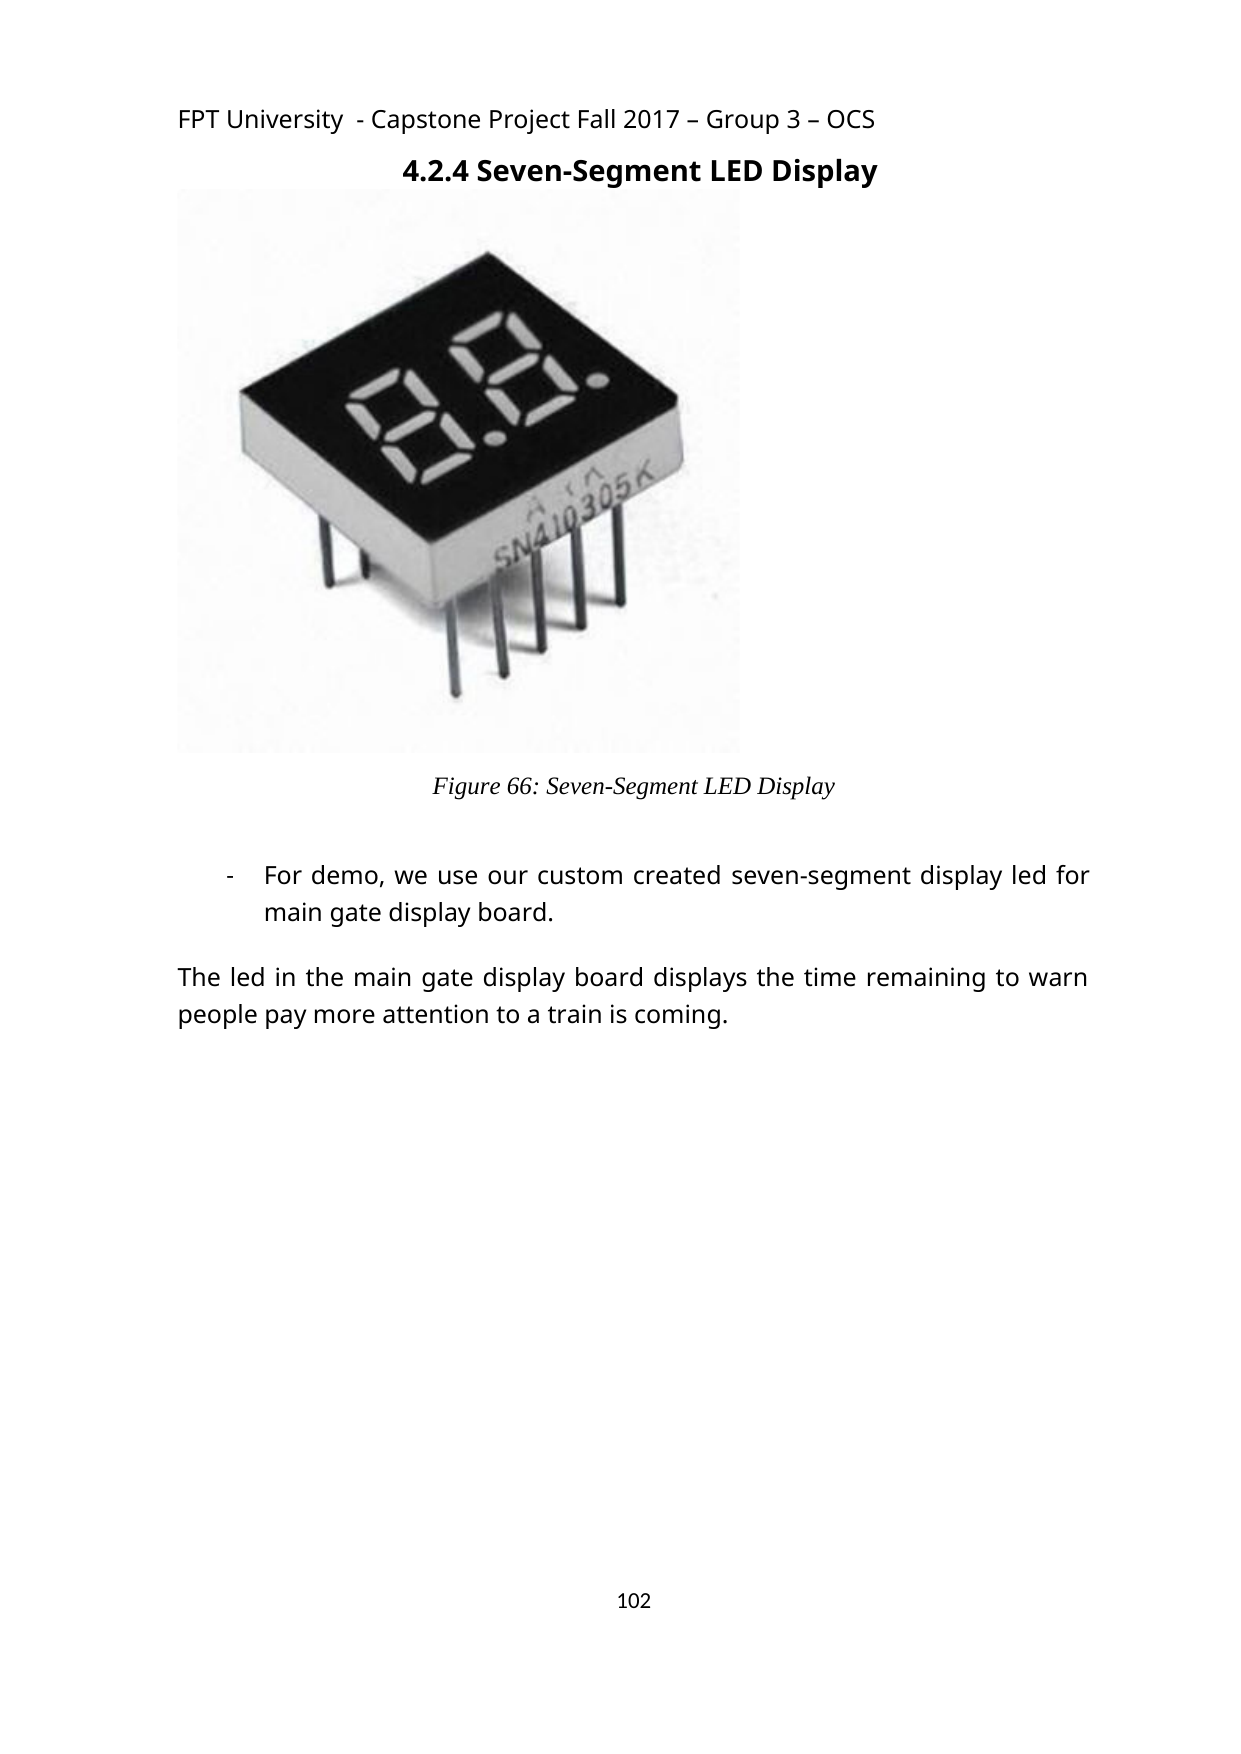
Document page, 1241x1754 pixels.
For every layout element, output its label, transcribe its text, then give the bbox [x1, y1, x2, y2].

text The led in the main gate display board displays the time remaining to warn people pay more attention to a train is coming. [177, 960, 1090, 1031]
list For demo, we use our custom created seven-segment display led for main gate display board. [226, 857, 1090, 928]
picture [177, 189, 740, 753]
subtitle 4.2.4 Seven-Segment LED Display [402, 150, 1090, 190]
text Figure 66: Seven-Segment LED Display [177, 771, 1090, 800]
